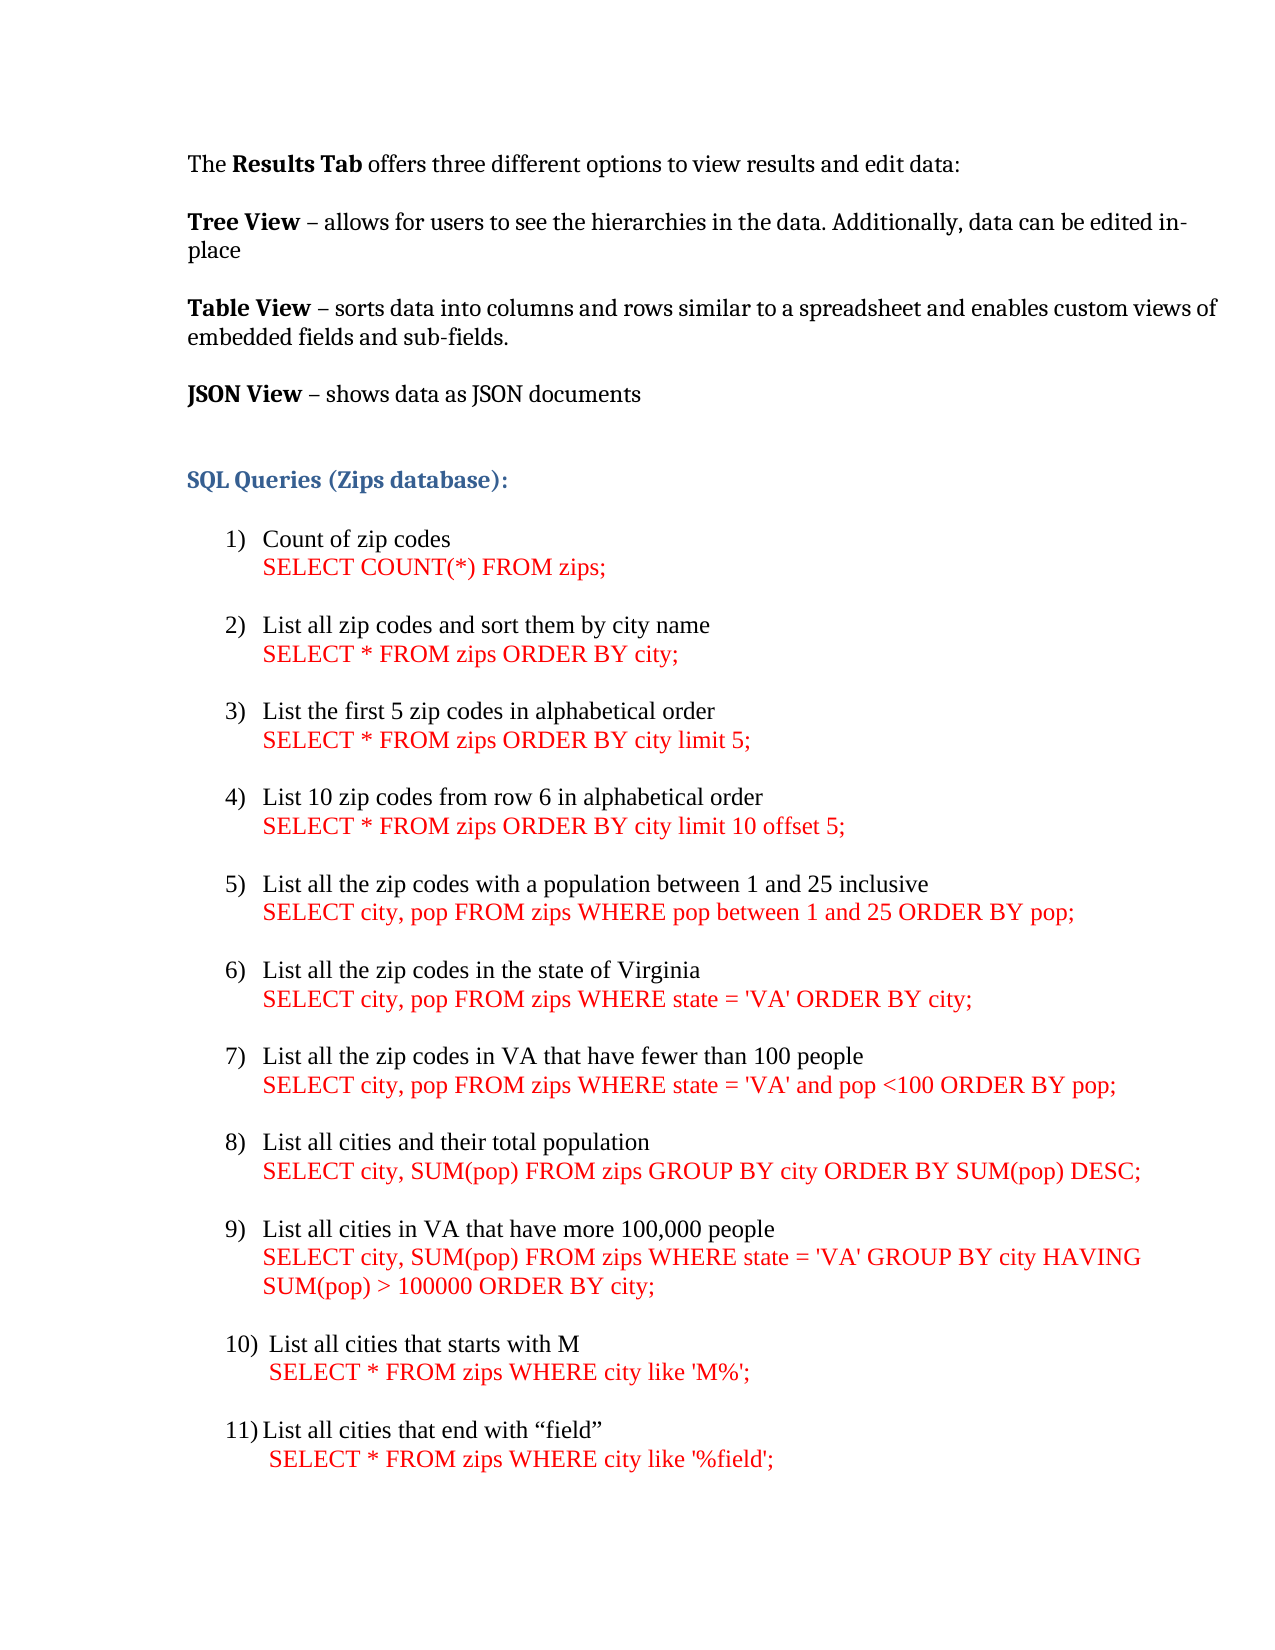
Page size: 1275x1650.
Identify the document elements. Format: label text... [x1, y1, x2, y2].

text SELECT city, pop FROM zips WHERE state = 'VA' and pop <100 ORDER BY pop; [187, 1070, 1219, 1099]
list List all the zip codes in the state of Virginia [225, 955, 1219, 984]
text SELECT * FROM zips ORDER BY city limit 5; [187, 725, 1219, 754]
text SELECT * FROM zips WHERE city like '%field'; [187, 1444, 1219, 1472]
text SELECT city, pop FROM zips WHERE pop between 1 and 25 ORDER BY pop; [187, 897, 1219, 926]
text Tree View – allows for users to see the hierarchies in the data. Additionally, data can be edited in-place [187, 207, 1219, 265]
text SELECT * FROM zips ORDER BY city limit 10 offset 5; [187, 811, 1219, 840]
list List all cities in VA that have more 100,000 people [225, 1214, 1219, 1242]
list List the first 5 zip codes in alphabetical order [225, 696, 1219, 725]
text SELECT city, SUM(pop) FROM zips GROUP BY city ORDER BY SUM(pop) DESC; [187, 1156, 1219, 1185]
text SELECT city, pop FROM zips WHERE state = 'VA' ORDER BY city; [187, 984, 1219, 1012]
list List 10 zip codes from row 6 in alphabetical order [225, 782, 1219, 811]
list List all the zip codes in VA that have fewer than 100 people [225, 1041, 1219, 1070]
list List all zip codes and sort them by city name [225, 610, 1219, 639]
text The Results Tab offers three different options to view results and edit data: [187, 150, 1219, 179]
text SQL Queries (Zips database): [187, 466, 1219, 495]
list List all cities that starts with M [225, 1329, 1219, 1357]
text JSON View – shows data as JSON documents [187, 380, 1219, 409]
text SELECT COUNT(*) FROM zips; [187, 552, 1219, 581]
list List all cities and their total population [225, 1127, 1219, 1156]
text SELECT * FROM zips WHERE city like 'M%'; [187, 1357, 1219, 1386]
list List all cities that end with “field” [225, 1415, 1219, 1444]
text SELECT city, SUM(pop) FROM zips WHERE state = 'VA' GROUP BY city HAVING SUM(pop) > 100000 ORDER BY city; [262, 1242, 1219, 1300]
list Count of zip codes [225, 524, 1219, 552]
text Table View – sorts data into columns and rows similar to a spreadsheet and enables custom views of embedded fields and sub-fields. [187, 294, 1219, 351]
list List all the zip codes with a population between 1 and 25 inclusive [225, 869, 1219, 897]
text SELECT * FROM zips ORDER BY city; [187, 639, 1219, 667]
